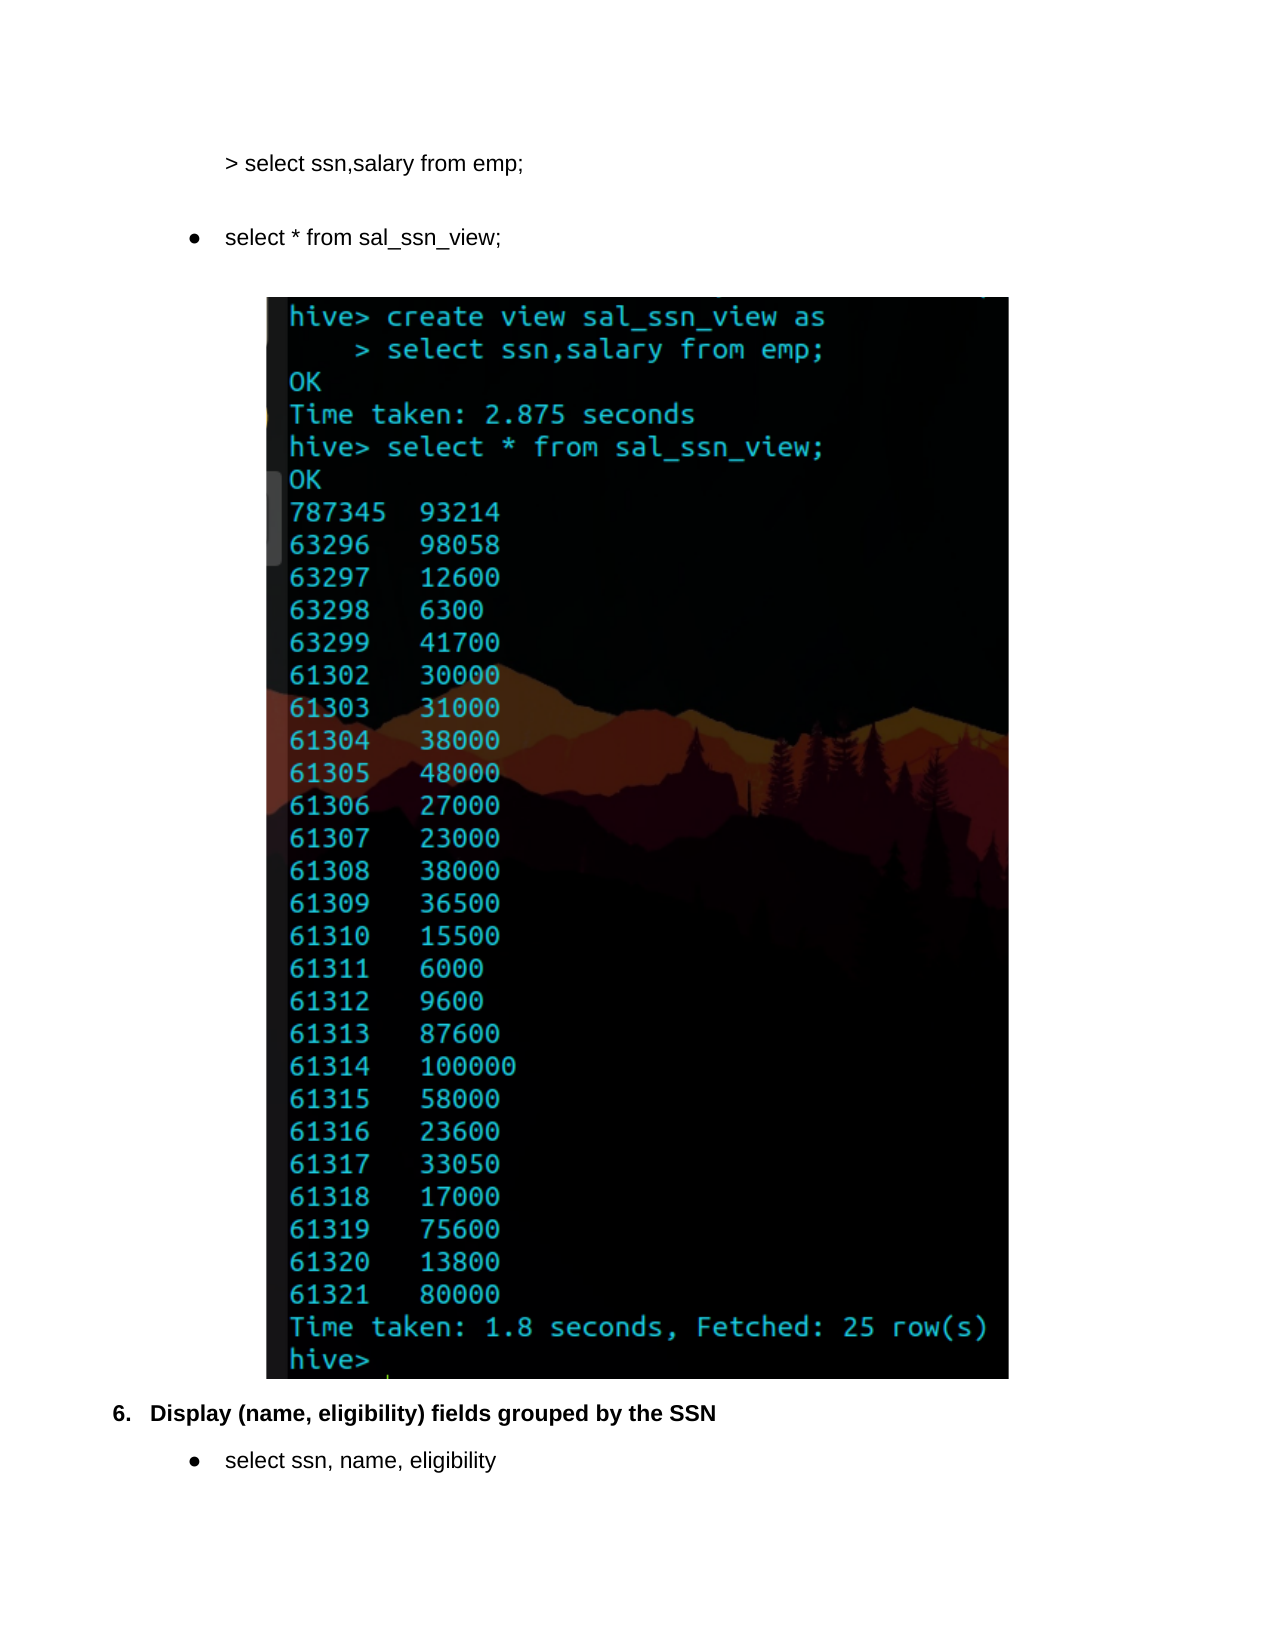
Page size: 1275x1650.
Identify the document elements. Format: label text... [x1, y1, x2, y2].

list Display (name, eligibility) fields grouped by the SSN [112, 1400, 1125, 1426]
list select ssn, name, eligibility [187, 1447, 1125, 1473]
list select * from sal_ssn_view; [187, 223, 1125, 250]
picture [266, 297, 1009, 1379]
text > select ssn,salary from emp; [225, 150, 1125, 176]
